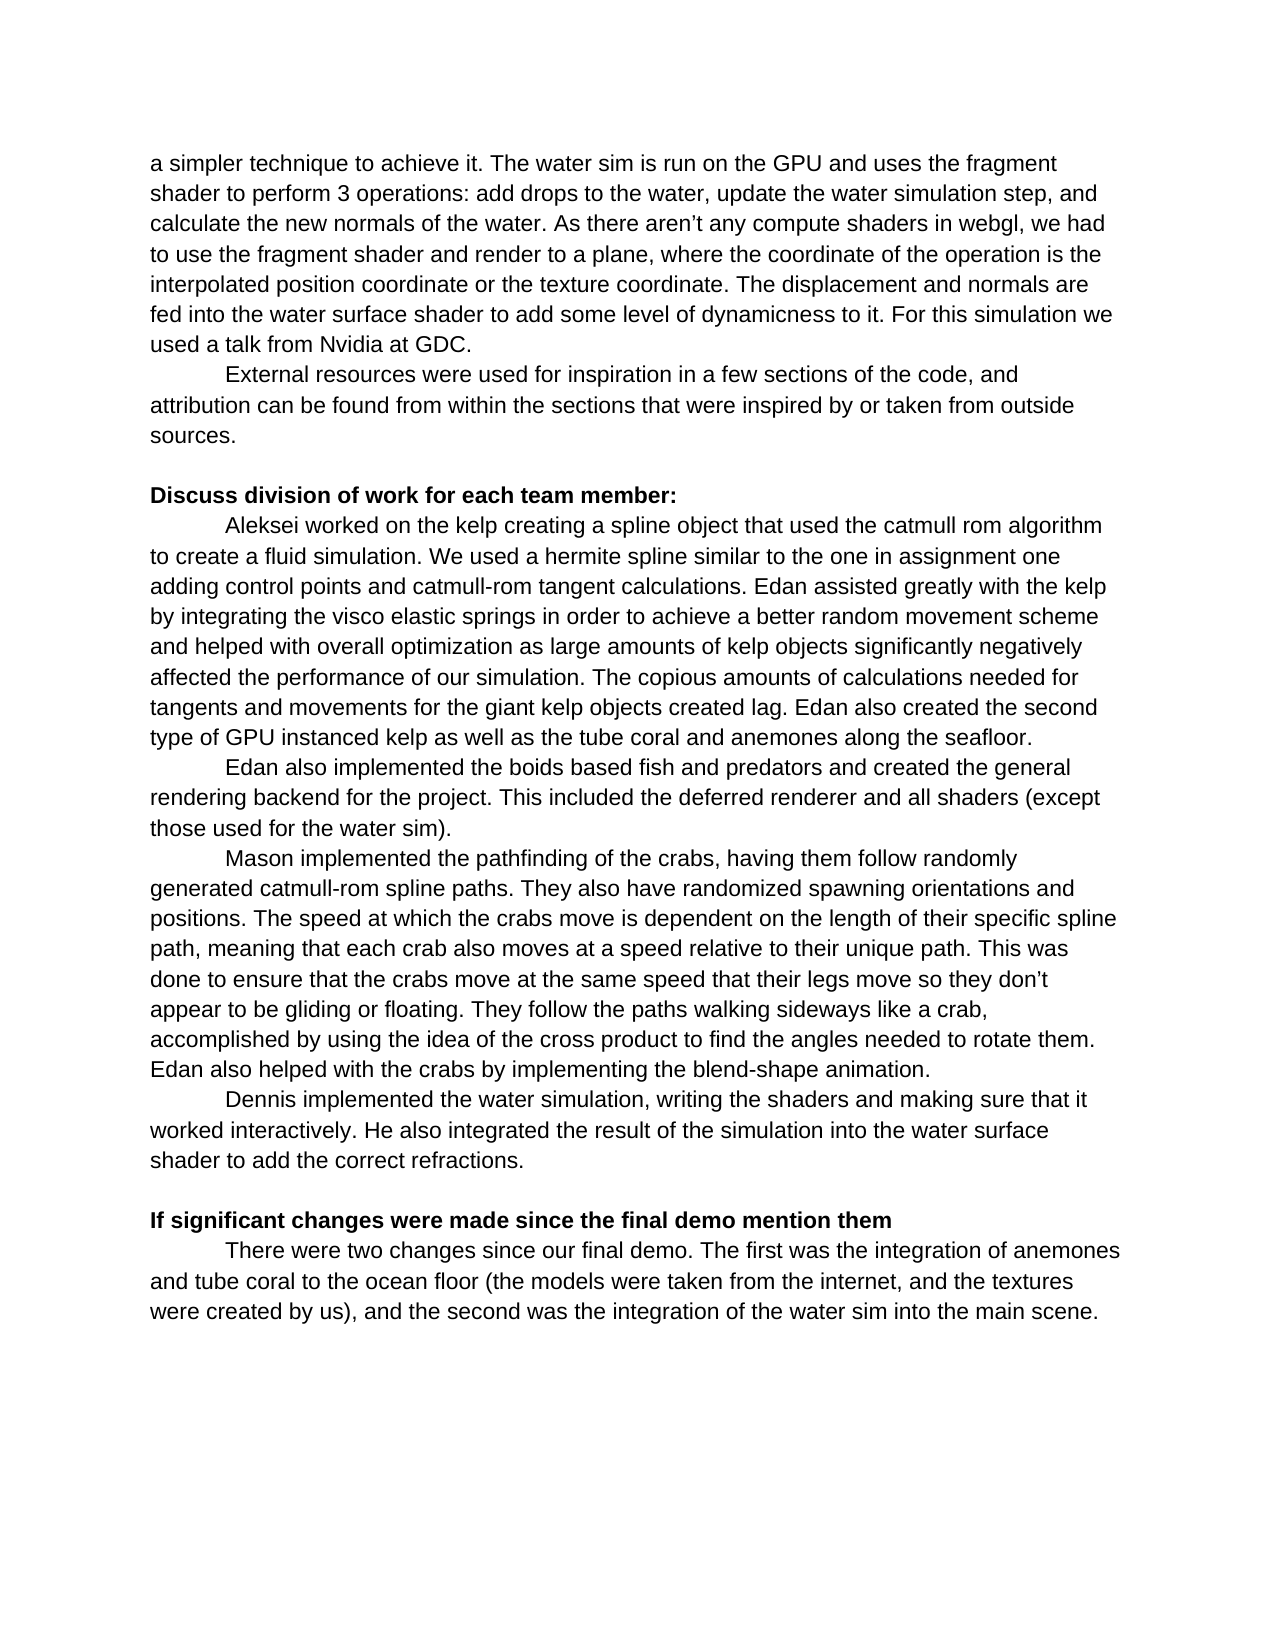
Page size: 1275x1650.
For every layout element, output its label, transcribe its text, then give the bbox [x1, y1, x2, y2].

text External resources were used for inspiration in a few sections of the code, and attribution can be found from within the sections that were inspired by or taken from outside sources. [150, 361, 1125, 448]
text Discuss division of work for each team member: [150, 482, 1125, 509]
text Mason implemented the pathfinding of the crabs, having them follow randomly generated catmull-rom spline paths. They also have randomized spawning orientations and positions. The speed at which the crabs move is dependent on the length of their specific spline path, meaning that each crab also moves at a speed relative to their unique path. This was done to ensure that the crabs move at the same speed that their legs move so they don’t appear to be gliding or floating. They follow the paths walking sideways like a crab, accomplished by using the idea of the cross product to find the angles needed to rotate them. Edan also helped with the crabs by implementing the blend-shape animation. [150, 845, 1125, 1083]
text Aleksei worked on the kelp creating a spline object that used the catmull rom algorithm to create a fluid simulation. We used a hermite spline similar to the one in assignment one adding control points and catmull-rom tangent calculations. Edan assisted greatly with the kelp by integrating the visco elastic springs in order to achieve a better random movement scheme and helped with overall optimization as large amounts of kelp objects significantly negatively affected the performance of our simulation. The copious amounts of calculations needed for tangents and movements for the giant kelp objects created lag. Edan also created the second type of GPU instanced kelp as well as the tube coral and anemones along the seafloor. [150, 512, 1125, 750]
text Edan also implemented the boids based fish and predators and created the general rendering backend for the project. This included the deferred renderer and all shaders (except those used for the water sim). [150, 754, 1125, 841]
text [150, 150, 1125, 358]
text If significant changes were made since the final demo mention them [150, 1207, 1125, 1234]
text There were two changes since our final demo. The first was the integration of anemones and tube coral to the ocean floor (the models were taken from the internet, and the textures were created by us), and the second was the integration of the water sim into the main scene. [150, 1237, 1125, 1324]
text Dennis implemented the water simulation, writing the shaders and making sure that it worked interactively. He also integrated the result of the simulation into the water surface shader to add the correct refractions. [150, 1086, 1125, 1173]
